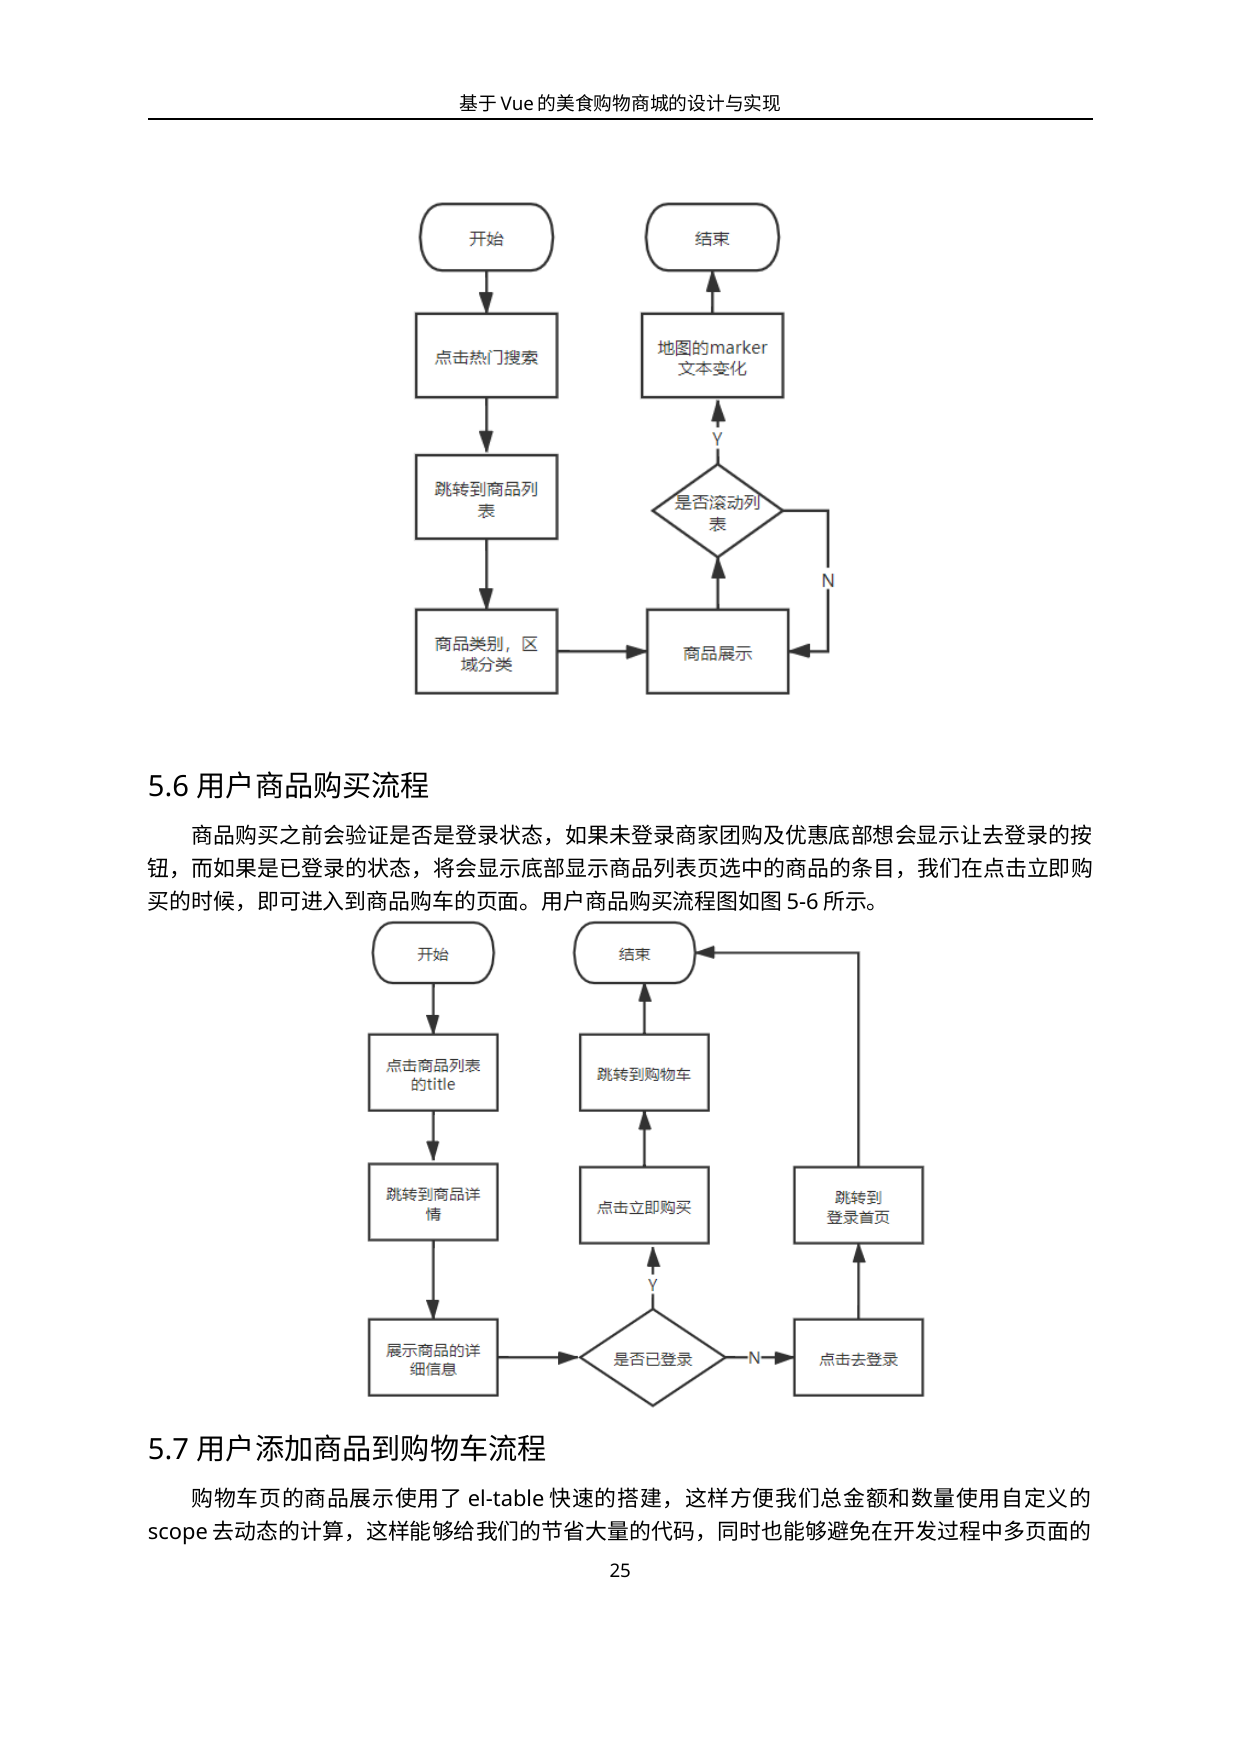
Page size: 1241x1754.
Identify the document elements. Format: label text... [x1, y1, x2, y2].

text 5.7 用户添加商品到购物车流程 [148, 1414, 1093, 1480]
text 5.6 用户商品购买流程 [148, 751, 1093, 817]
picture [359, 916, 931, 1411]
picture [391, 188, 850, 714]
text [148, 1480, 1093, 1546]
text 商品购买之前会验证是否是登录状态，如果未登录商家团购及优惠底部想会显示让去登录的按钮，而如果是已登录的状态，将会显示底部显示商品列表页选中的商品的条目，我们在点击立即购买的时候，即可进入到商品购车的页面。用户商品购买流程图如图5-6所示。 [148, 817, 1093, 917]
